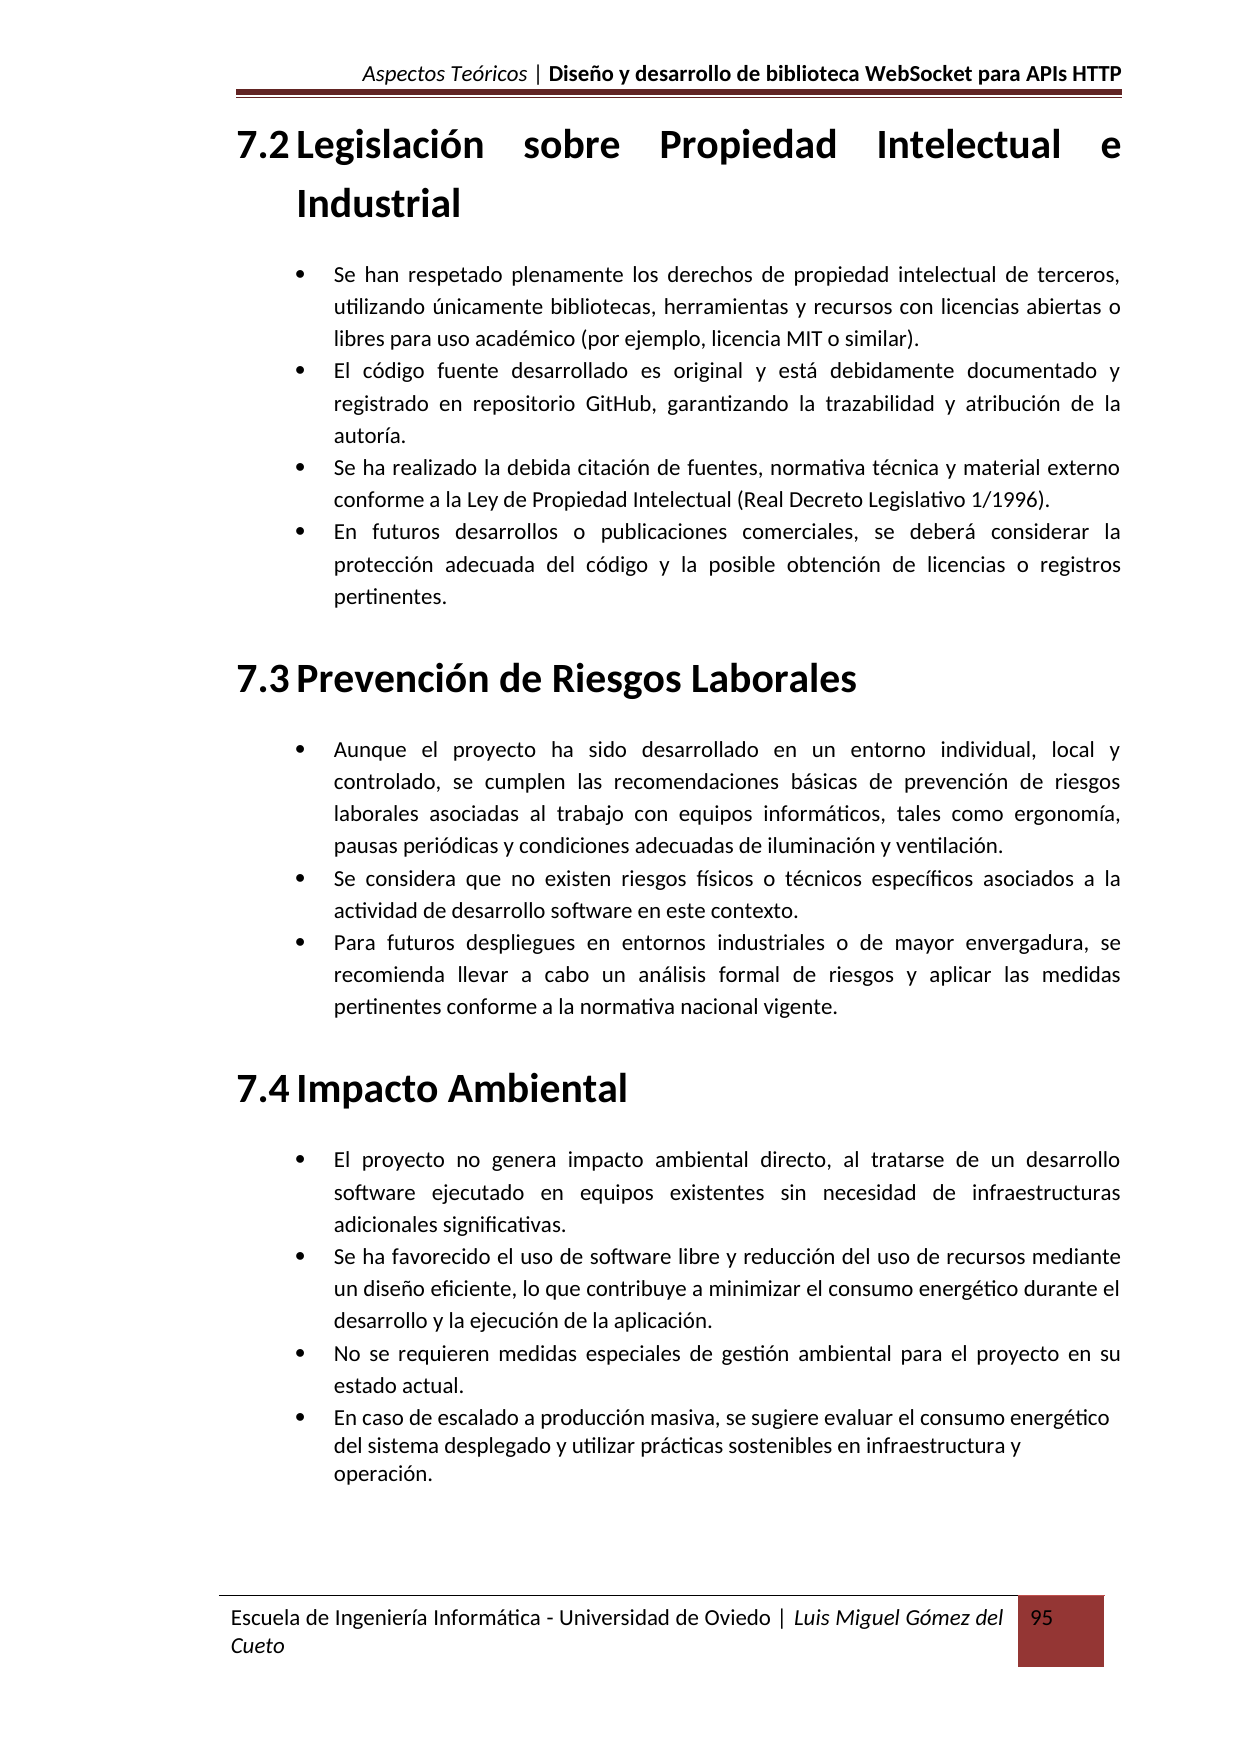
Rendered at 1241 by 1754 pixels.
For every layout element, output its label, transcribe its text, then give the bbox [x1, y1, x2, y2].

list En caso de escalado a producción masiva, se sugiere evaluar el consumo energético del sistema desplegado y utilizar prácticas sostenibles en infraestructura y operación. [296, 1403, 1122, 1487]
list Se ha favorecido el uso de software libre y reducción del uso de recursos mediante un diseño eficiente, lo que contribuye a minimizar el consumo energético durante el desarrollo y la ejecución de la aplicación. [296, 1242, 1122, 1334]
list Se considera que no existen riesgos físicos o técnicos específicos asociados a la actividad de desarrollo software en este contexto. [296, 864, 1122, 924]
list El proyecto no genera impacto ambiental directo, al tratarse de un desarrollo software ejecutado en equipos existentes sin necesidad de infraestructuras adicionales significativas. [296, 1146, 1122, 1238]
subtitle Prevención de Riesgos Laborales [236, 652, 1122, 702]
list Aunque el proyecto ha sido desarrollado en un entorno individual, local y controlado, se cumplen las recomendaciones básicas de prevención de riesgos laborales asociadas al trabajo con equipos informáticos, tales como ergonomía, pausas periódicas y condiciones adecuadas de iluminación y ventilación. [296, 735, 1122, 859]
list El código fuente desarrollado es original y está debidamente documentado y registrado en repositorio GitHub, garantizando la trazabilidad y atribución de la autoría. [296, 357, 1122, 449]
list Para futuros despliegues en entornos industriales o de mayor envergadura, se recomienda llevar a cabo un análisis formal de riesgos y aplicar las medidas pertinentes conforme a la normativa nacional vigente. [296, 928, 1122, 1021]
subtitle Impacto Ambiental [236, 1062, 1122, 1113]
subtitle Legislación sobre Propiedad Intelectual e Industrial [236, 118, 1122, 227]
list En futuros desarrollos o publicaciones comerciales, se deberá considerar la protección adecuada del código y la posible obtención de licencias o registros pertinentes. [296, 517, 1122, 610]
list No se requieren medidas especiales de gestión ambiental para el proyecto en su estado actual. [296, 1339, 1122, 1399]
list Se ha realizado la debida citación de fuentes, normativa técnica y material externo conforme a la Ley de Propiedad Intelectual (Real Decreto Legislativo 1/1996). [296, 453, 1122, 513]
list Se han respetado plenamente los derechos de propiedad intelectual de terceros, utilizando únicamente bibliotecas, herramientas y recursos con licencias abiertas o libres para uso académico (por ejemplo, licencia MIT o similar). [296, 260, 1122, 352]
